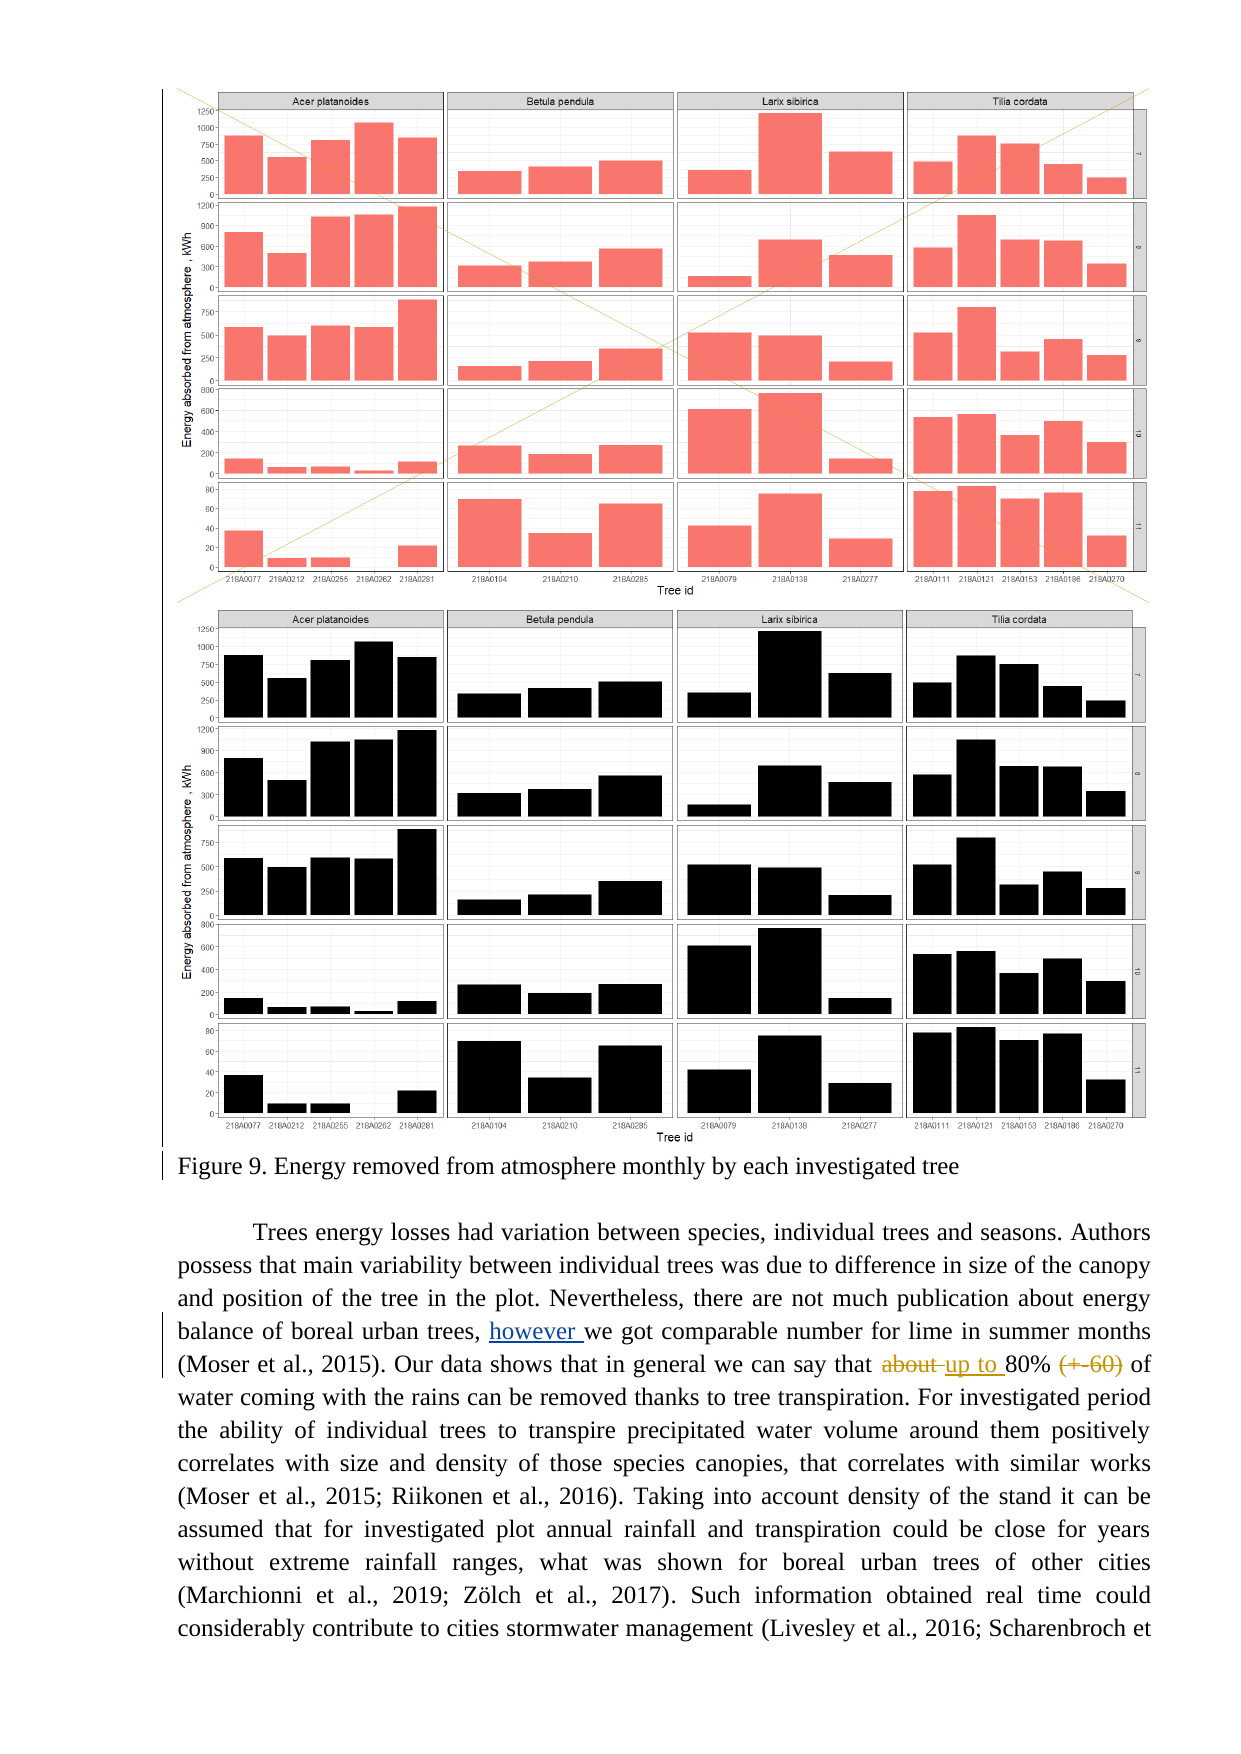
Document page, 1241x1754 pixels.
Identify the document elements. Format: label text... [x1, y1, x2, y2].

picture [177, 90, 661, 601]
picture [179, 88, 1147, 344]
text Figure 9. Energy removed from atmosphere monthly by each investigated tree [177, 1151, 1152, 1180]
picture [665, 90, 1149, 601]
picture [177, 606, 1149, 1147]
picture [179, 347, 1147, 603]
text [177, 1217, 1152, 1642]
